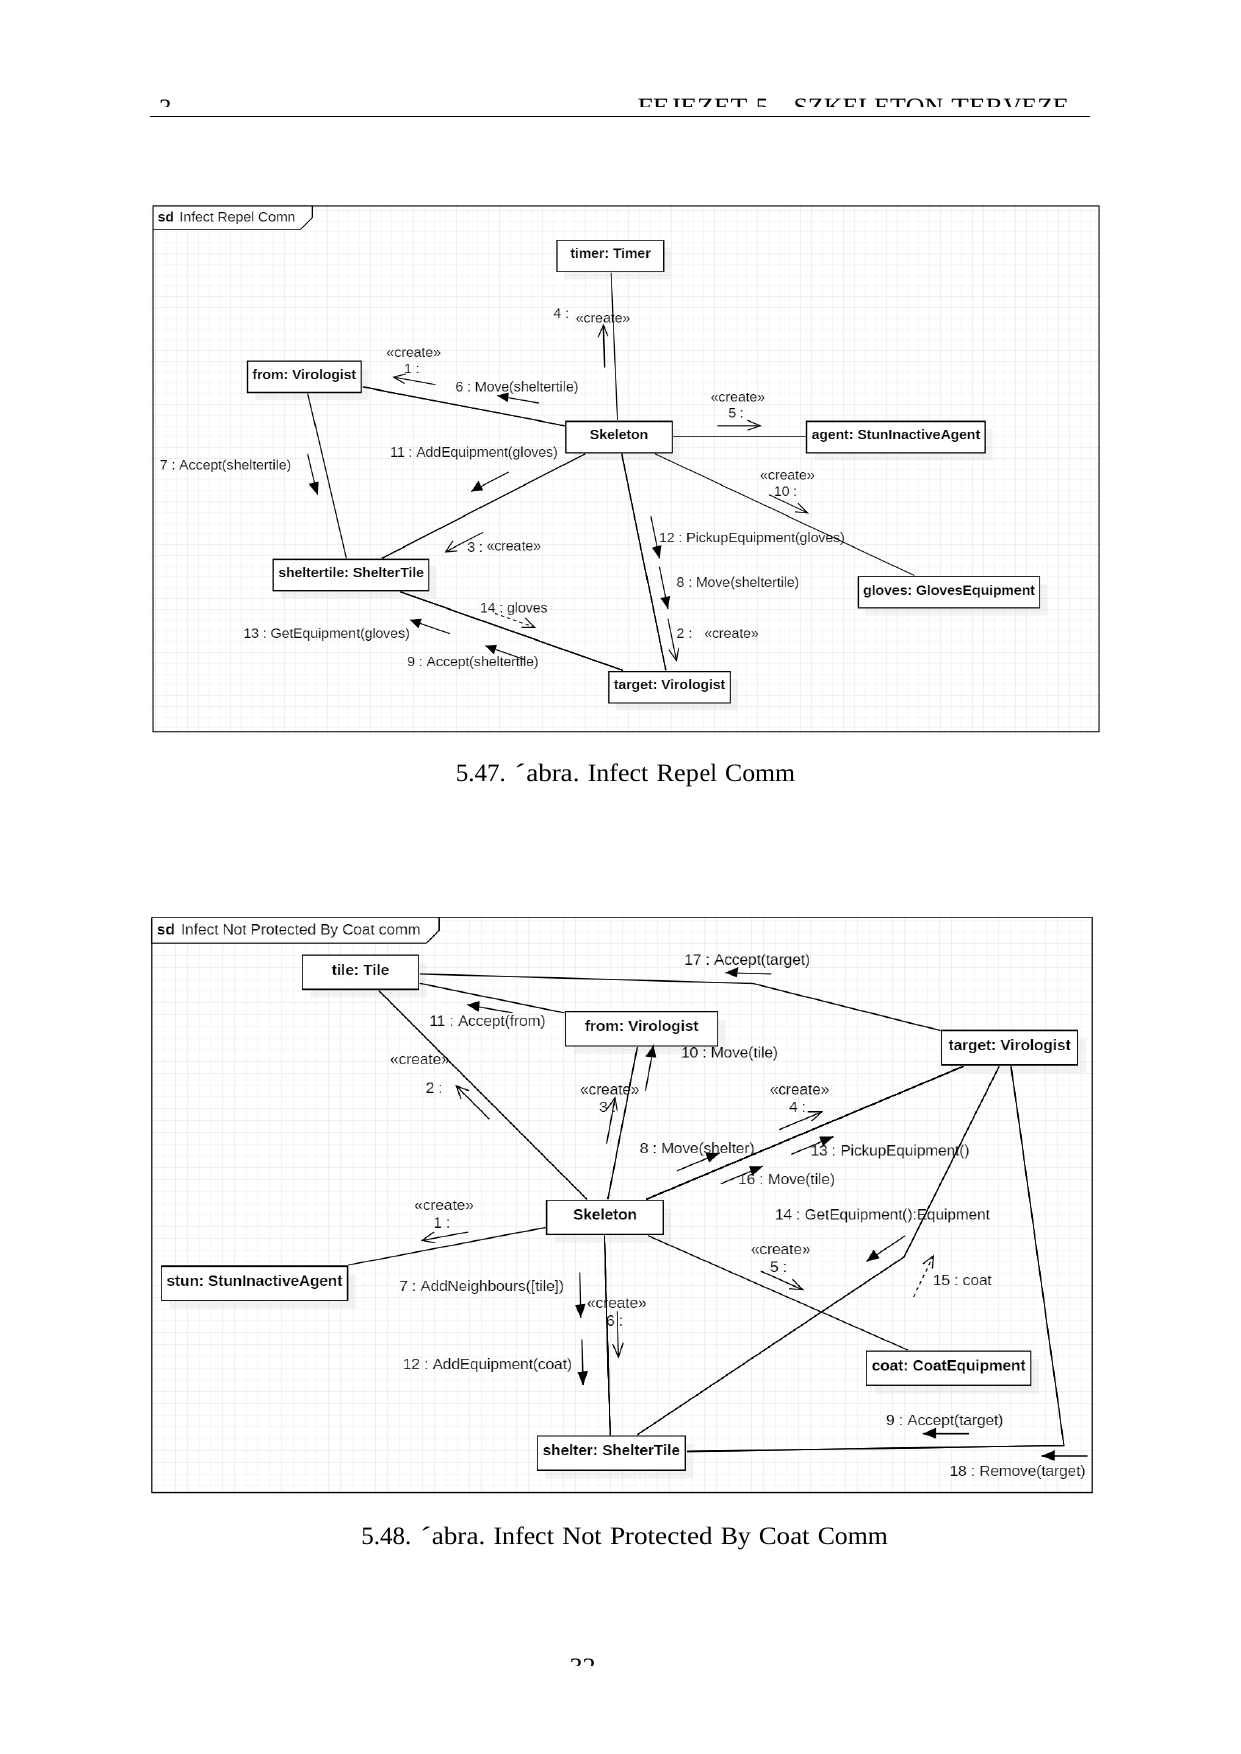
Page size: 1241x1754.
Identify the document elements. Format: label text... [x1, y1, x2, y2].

picture [150, 204, 1101, 734]
list ´abra. Infect Not Protected By Coat Comm [361, 1521, 1123, 1550]
picture [150, 916, 1094, 1494]
list ´abra. Infect Repel Comm [456, 758, 1123, 786]
